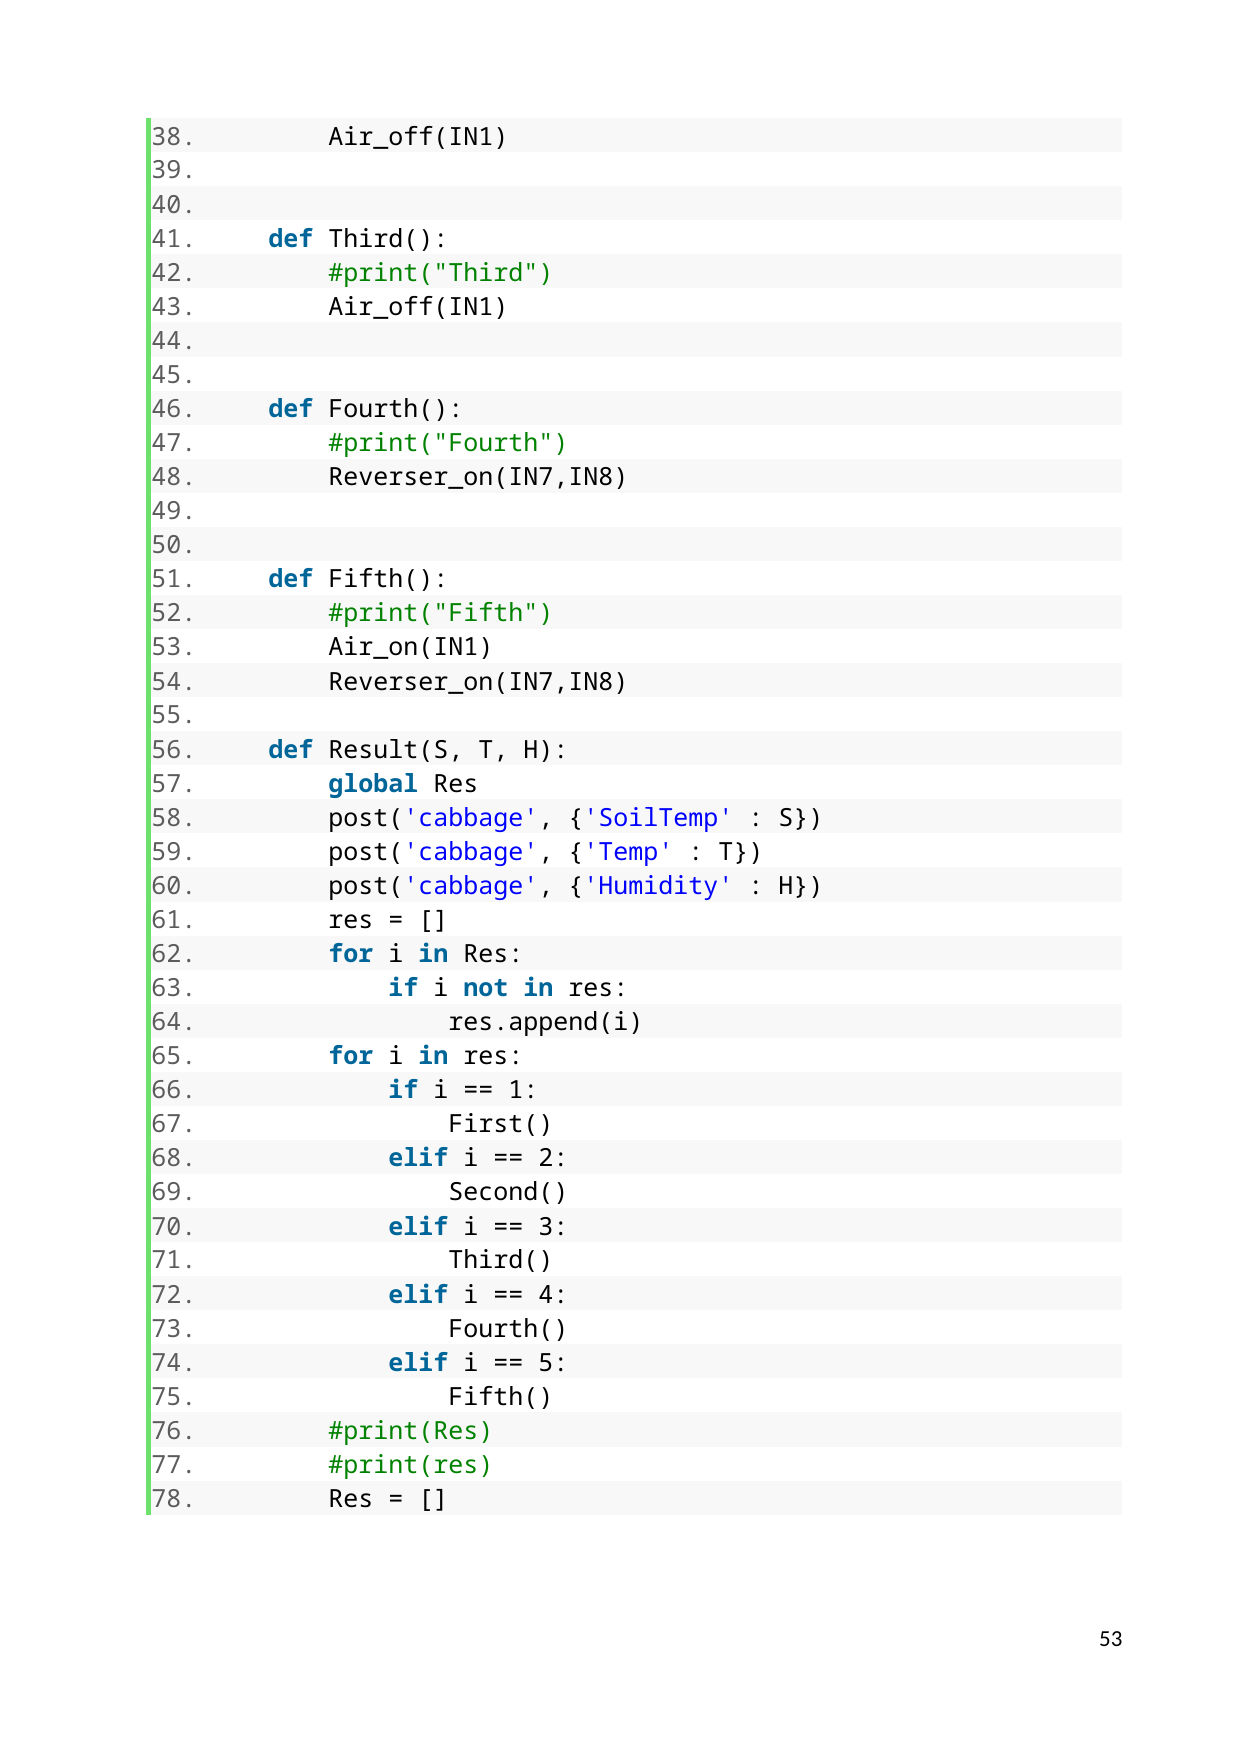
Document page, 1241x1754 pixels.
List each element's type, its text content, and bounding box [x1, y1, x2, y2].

list if i not in res: [151, 970, 1122, 1004]
list res.append(i) [151, 1004, 1122, 1038]
list def Result(S, T, H): [151, 731, 1122, 765]
list res = [] [151, 902, 1122, 936]
list for i in res: [151, 1038, 1122, 1072]
list Air_on(IN1) [151, 629, 1122, 663]
list Fourth() [151, 1310, 1122, 1344]
list Air_off(IN1) [151, 288, 1122, 322]
list #print(res) [151, 1447, 1122, 1481]
list Reverser_on(IN7,IN8) [151, 663, 1122, 697]
list elif i == 2: [151, 1140, 1122, 1174]
list post('cabbage', {'SoilTemp' : S}) [151, 799, 1122, 833]
list First() [151, 1106, 1122, 1140]
list Second() [151, 1174, 1122, 1208]
list #print("Third") [151, 254, 1122, 288]
list Fifth() [151, 1378, 1122, 1412]
list for i in Res: [151, 936, 1122, 970]
list Res = [] [151, 1481, 1122, 1515]
list #print(Res) [151, 1412, 1122, 1447]
list elif i == 3: [151, 1208, 1122, 1242]
list def Fifth(): [151, 561, 1122, 595]
list post('cabbage', {'Temp' : T}) [151, 833, 1122, 867]
list Air_off(IN1) [151, 118, 1122, 152]
list global Res [151, 765, 1122, 799]
list Third() [151, 1242, 1122, 1276]
list #print("Fifth") [151, 595, 1122, 629]
list post('cabbage', {'Humidity' : H}) [151, 867, 1122, 902]
list elif i == 4: [151, 1276, 1122, 1310]
list def Fourth(): [151, 391, 1122, 425]
list Reverser_on(IN7,IN8) [151, 459, 1122, 493]
list #print("Fourth") [151, 425, 1122, 459]
list def Third(): [151, 220, 1122, 254]
list if i == 1: [151, 1072, 1122, 1106]
list elif i == 5: [151, 1344, 1122, 1378]
